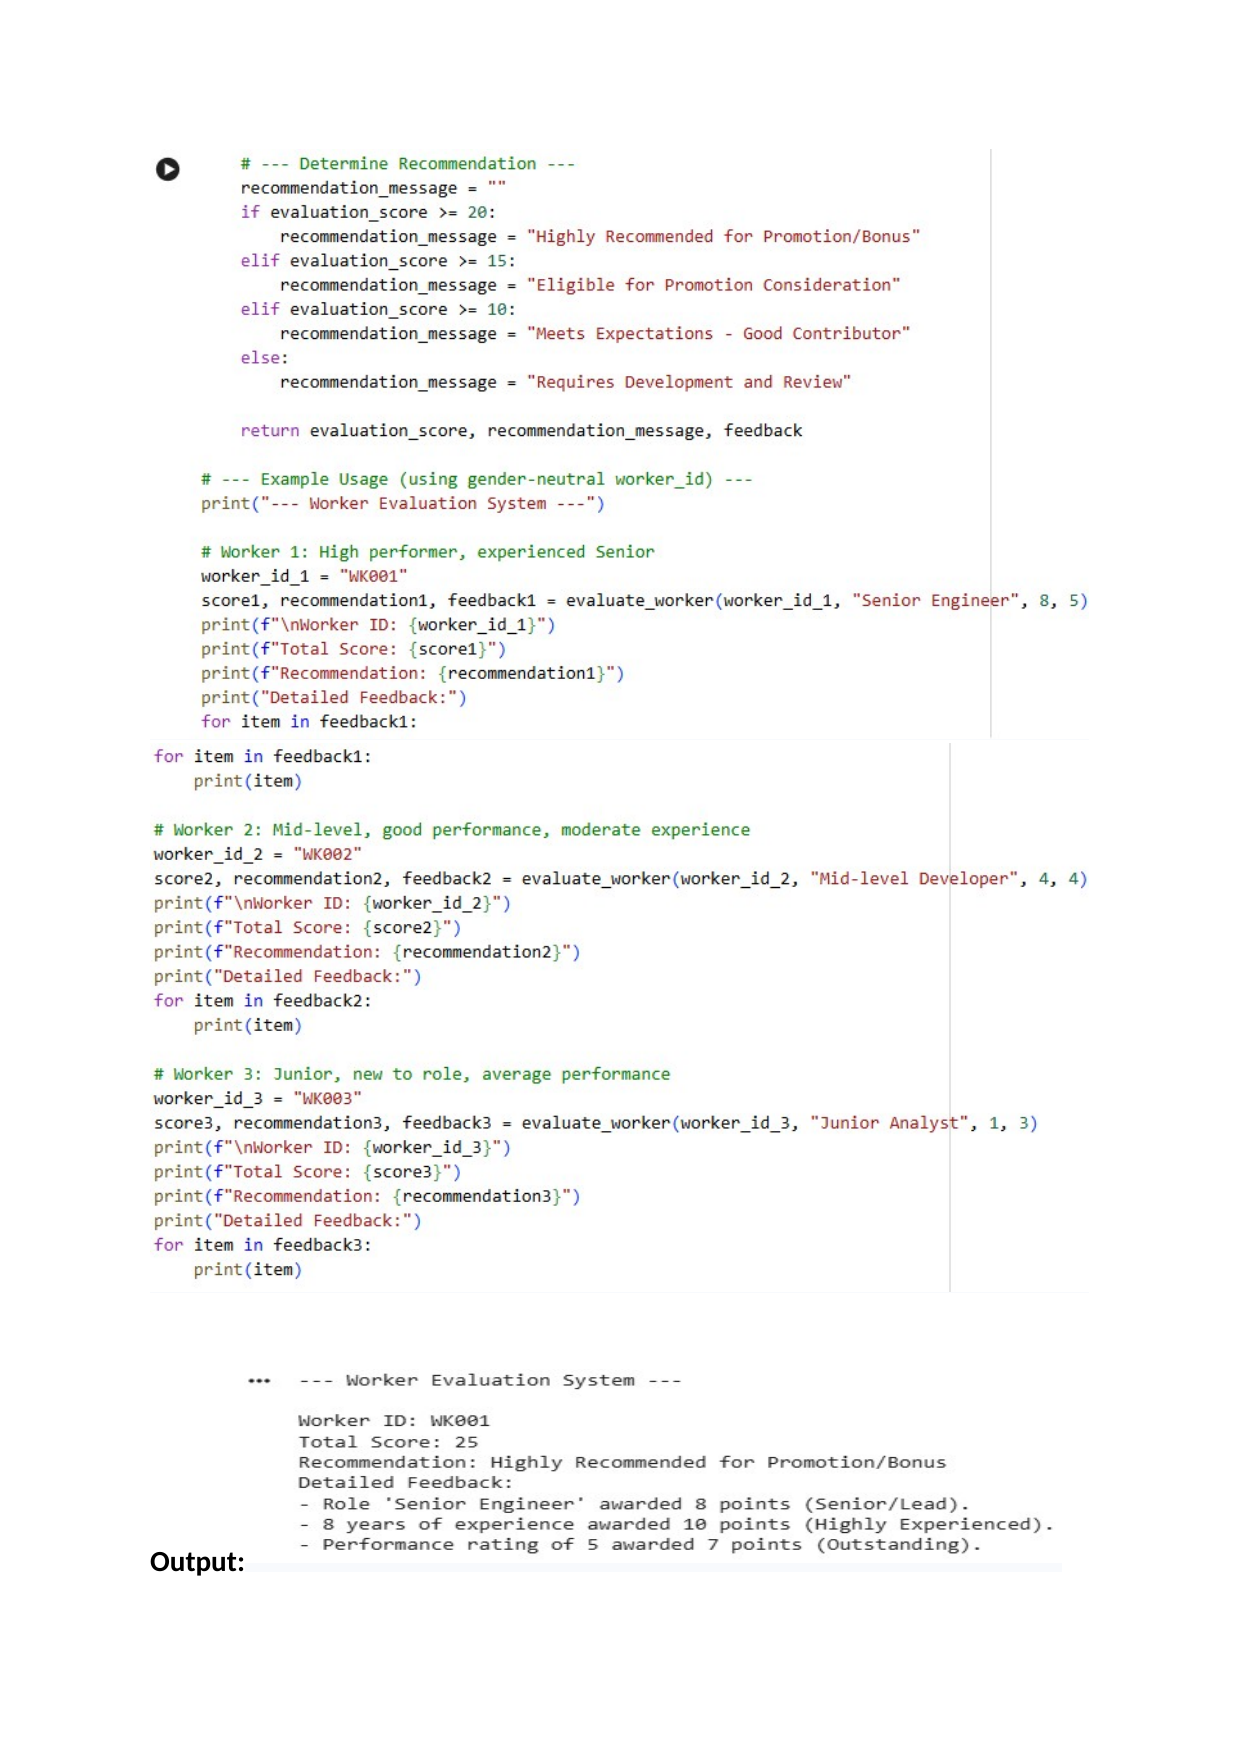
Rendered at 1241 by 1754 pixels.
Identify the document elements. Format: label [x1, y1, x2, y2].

picture [150, 743, 1089, 1292]
picture [244, 1369, 1062, 1563]
picture [150, 149, 1089, 739]
